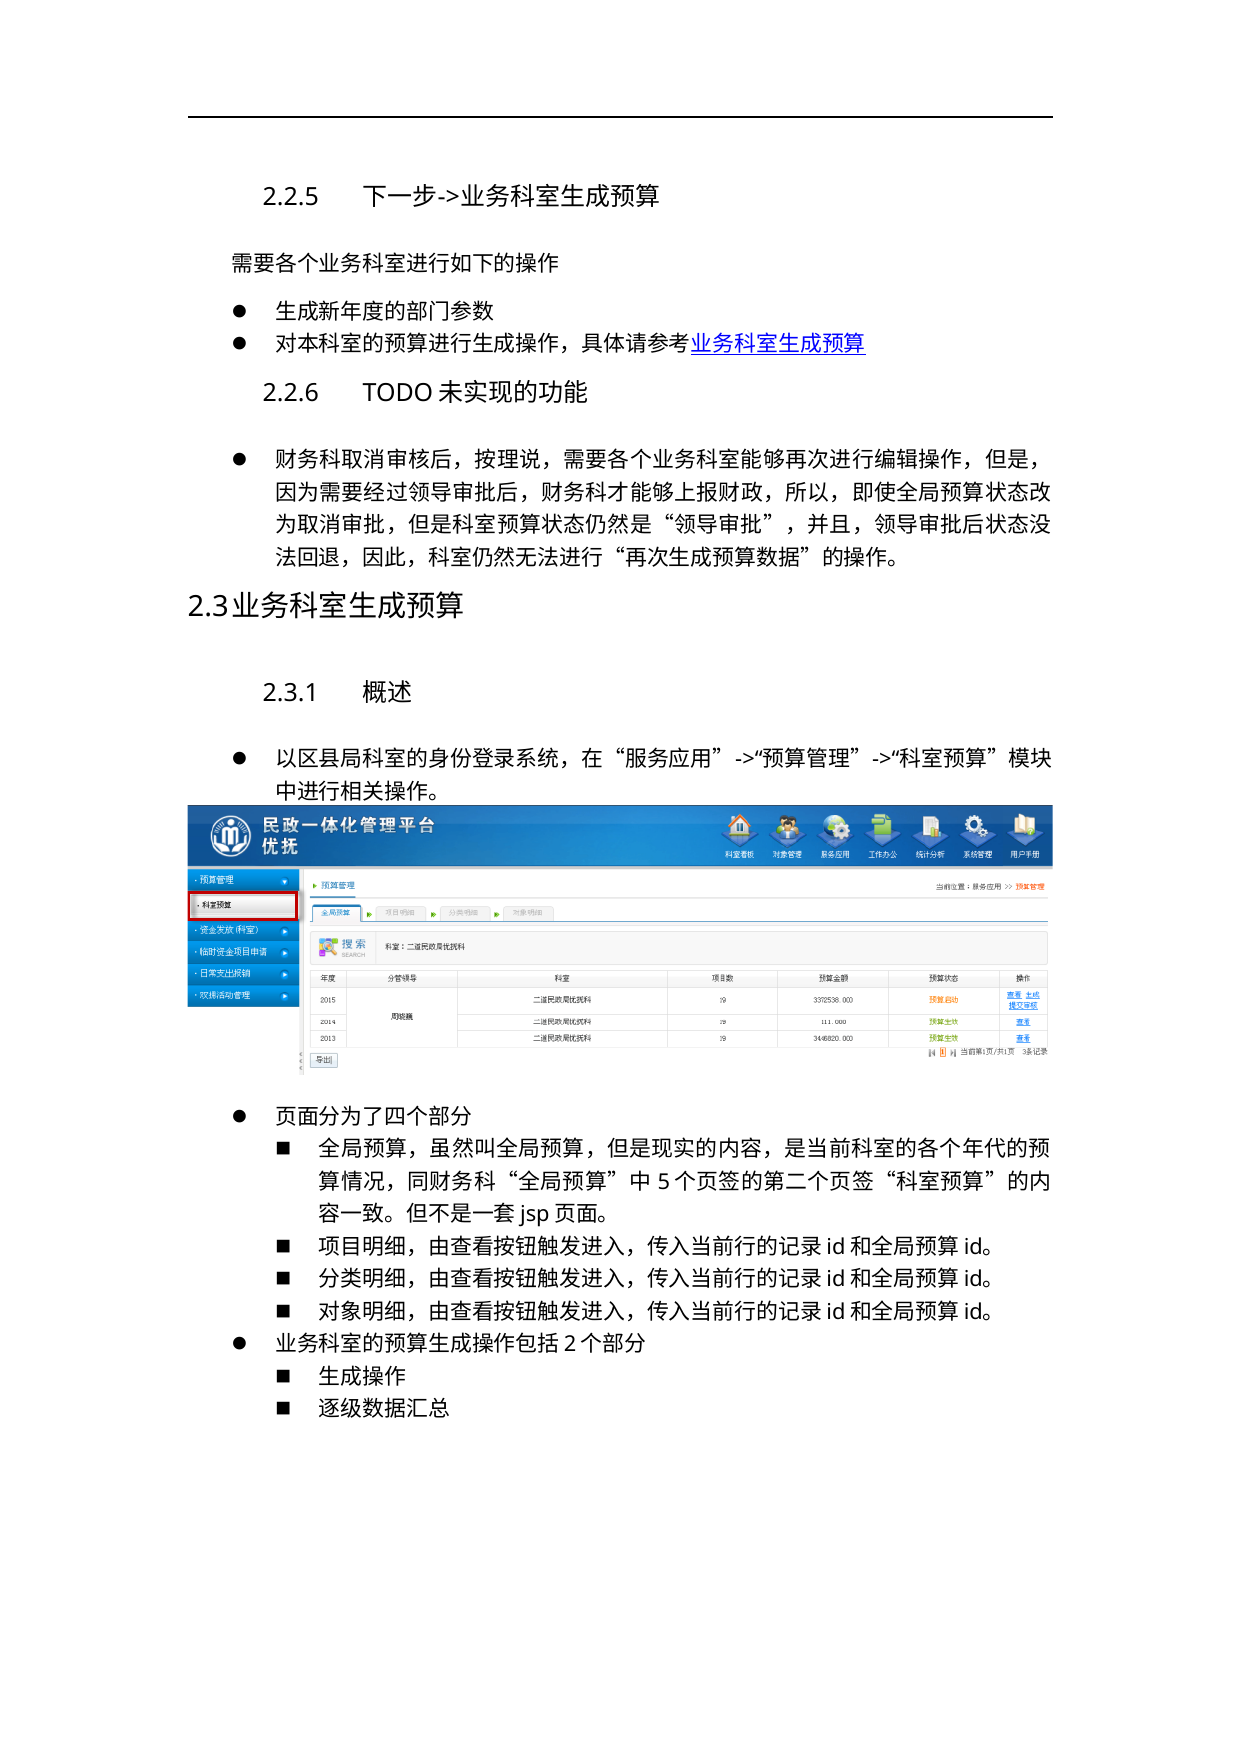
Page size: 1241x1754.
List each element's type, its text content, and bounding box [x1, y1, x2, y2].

text 生成新年度的部门参数 [231, 293, 1053, 326]
subtitle 下一步->业务科室生成预算 [262, 162, 1053, 227]
subtitle 业务科室生成预算 [187, 572, 1053, 637]
list 分类明细，由查看按钮触发进入，传入当前行的记录id和全局预算id。 [275, 1261, 1053, 1293]
list 全局预算，虽然叫全局预算，但是现实的内容，是当前科室的各个年代的预算情况，同财务科“全局预算”中5个页签的第二个页签“科室预算”的内容一致。但不是一套jsp页面。 [275, 1131, 1053, 1228]
list 逐级数据汇总 [275, 1391, 1053, 1423]
picture [187, 805, 1053, 1075]
text 以区县局科室的身份登录系统，在“服务应用”->“预算管理”->“科室预算”模块中进行相关操作。 [231, 741, 1053, 805]
text 对本科室的预算进行生成操作，具体请参考业务科室生成预算 [231, 326, 1053, 358]
list 项目明细，由查看按钮触发进入，传入当前行的记录id和全局预算id。 [275, 1228, 1053, 1261]
text 需要各个业务科室进行如下的操作 [187, 245, 1053, 278]
subtitle TODO未实现的功能 [262, 358, 1053, 423]
text 业务科室的预算生成操作包括2个部分 [231, 1326, 1053, 1358]
text 页面分为了四个部分 [231, 1098, 1053, 1131]
subtitle 概述 [262, 658, 1053, 723]
list 对象明细，由查看按钮触发进入，传入当前行的记录id和全局预算id。 [275, 1293, 1053, 1326]
text 财务科取消审核后，按理说，需要各个业务科室能够再次进行编辑操作，但是，因为需要经过领导审批后，财务科才能够上报财政，所以，即使全局预算状态改为取消审批，但是科室预算状态仍然是“领导审批”，并且，领导审批后状态没法回退，因此，科室仍然无法进行“再次生成预算数据”的操作。 [231, 442, 1053, 572]
list 生成操作 [275, 1358, 1053, 1391]
